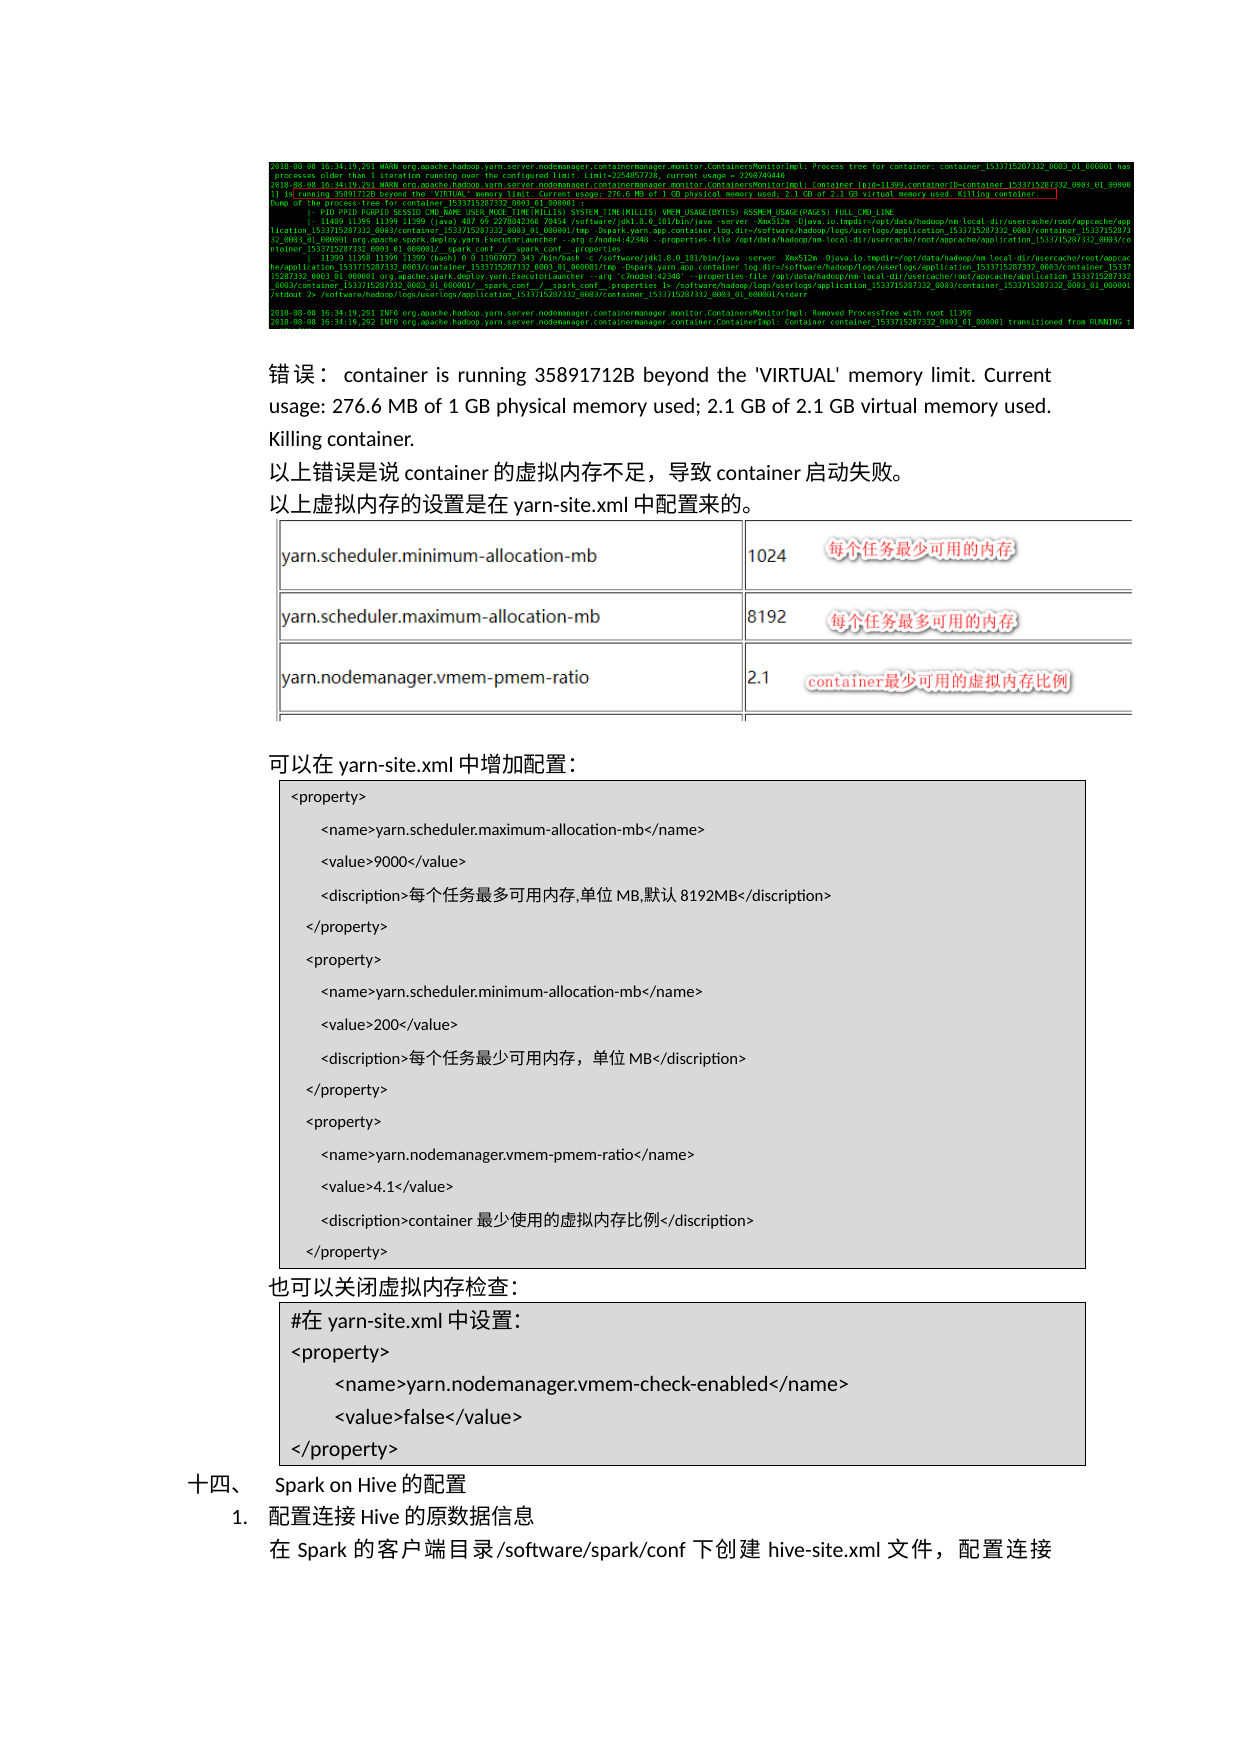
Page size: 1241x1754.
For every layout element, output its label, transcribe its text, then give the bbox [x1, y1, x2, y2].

list 以上错误是说container的虚拟内存不足，导致container启动失败。 [269, 454, 1053, 487]
picture [268, 519, 1134, 740]
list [269, 1531, 1053, 1564]
picture [268, 162, 1134, 329]
list 以上虚拟内存的设置是在yarn-site.xml中配置来的。 [269, 487, 1053, 519]
table_header #在yarn-site.xml中设置： <property> <name>yarn.nodemanager.vmem-check-enabled</name> <value>false</value> </property> [280, 1303, 1085, 1465]
list 配置连接Hive的原数据信息 [231, 1499, 1053, 1531]
table_header <property> <name>yarn.scheduler.maximum-allocation-mb</name> <value>9000</value> <discription>每个任务最多可用内存,单位MB,默认8192MB</discription> </property> <property> <name>yarn.scheduler.minimum-allocation-mb</name> <value>200</value> <discription>每个任务最少可用内存，单位MB</discription> </property> <property> <name>yarn.nodemanager.vmem-pmem-ratio</name> <value>4.1</value> <discription>container最少使用的虚拟内存比例</discription> </property> [280, 781, 1085, 1268]
list 错误：container is running 35891712B beyond the 'VIRTUAL' memory limit. Current usage: 276.6 MB of 1 GB physical memory used; 2.1 GB of 2.1 GB virtual memory used. Killing container. [269, 357, 1053, 454]
list 可以在yarn-site.xml中增加配置： [269, 747, 1053, 779]
list Spark on Hive的配置 [187, 1466, 1053, 1499]
list 也可以关闭虚拟内存检查： [269, 1269, 1053, 1302]
